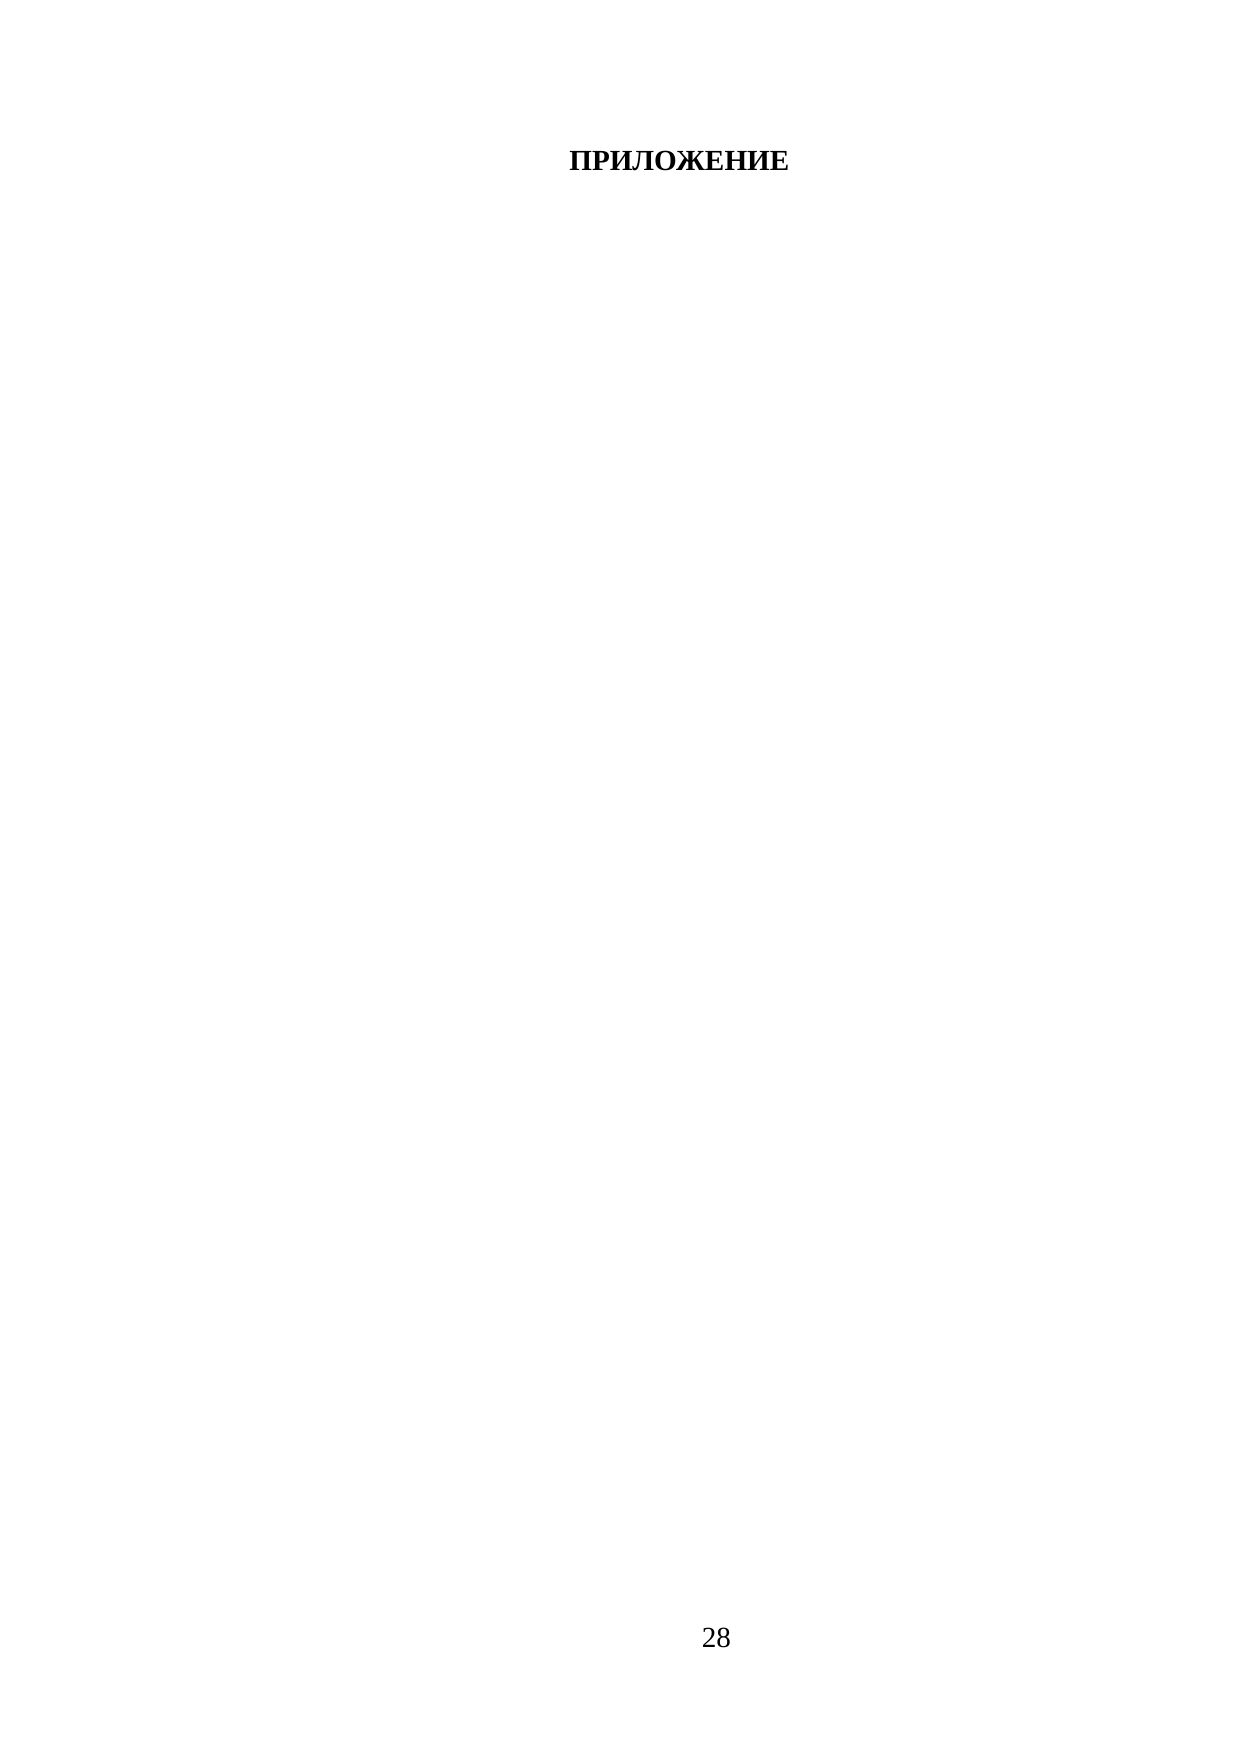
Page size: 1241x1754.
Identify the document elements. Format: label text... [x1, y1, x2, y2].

subtitle Приложение [177, 143, 1181, 177]
